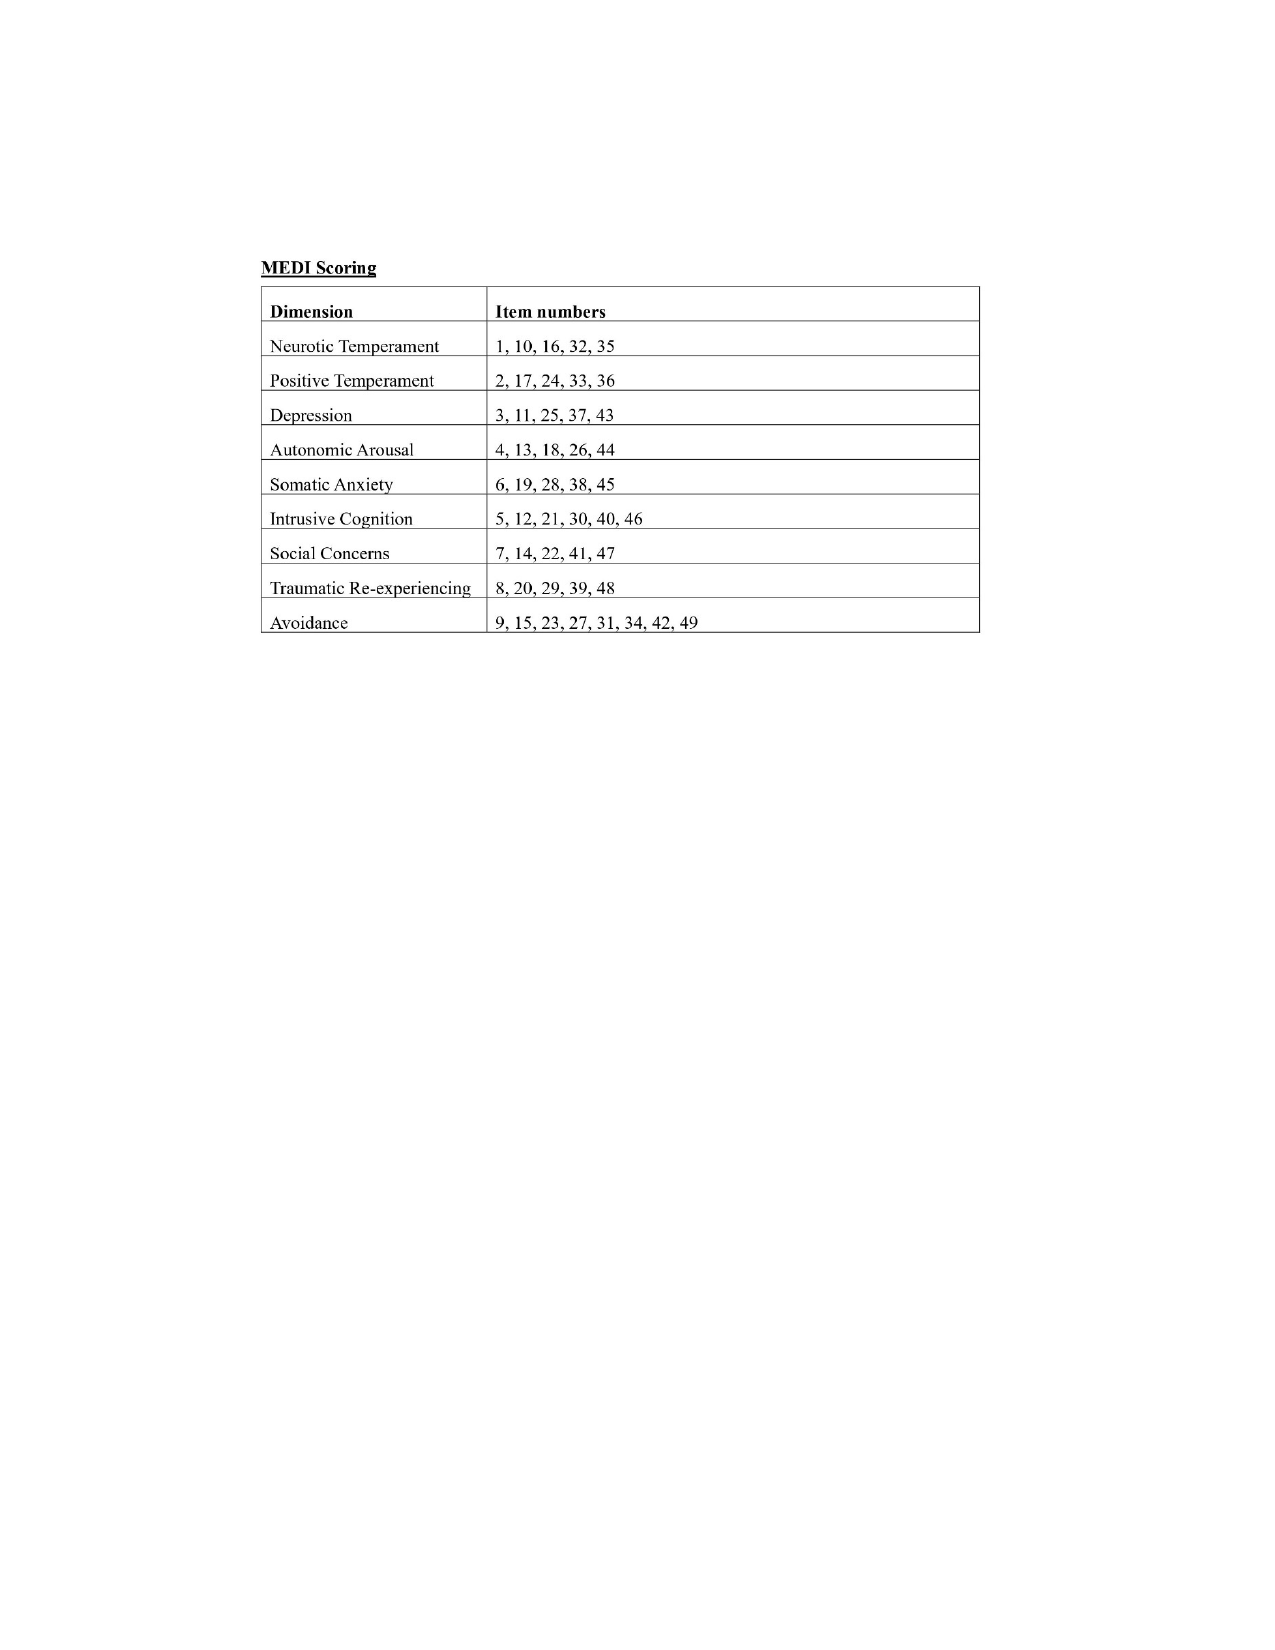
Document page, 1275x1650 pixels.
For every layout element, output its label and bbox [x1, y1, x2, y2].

picture [150, 150, 1089, 1366]
